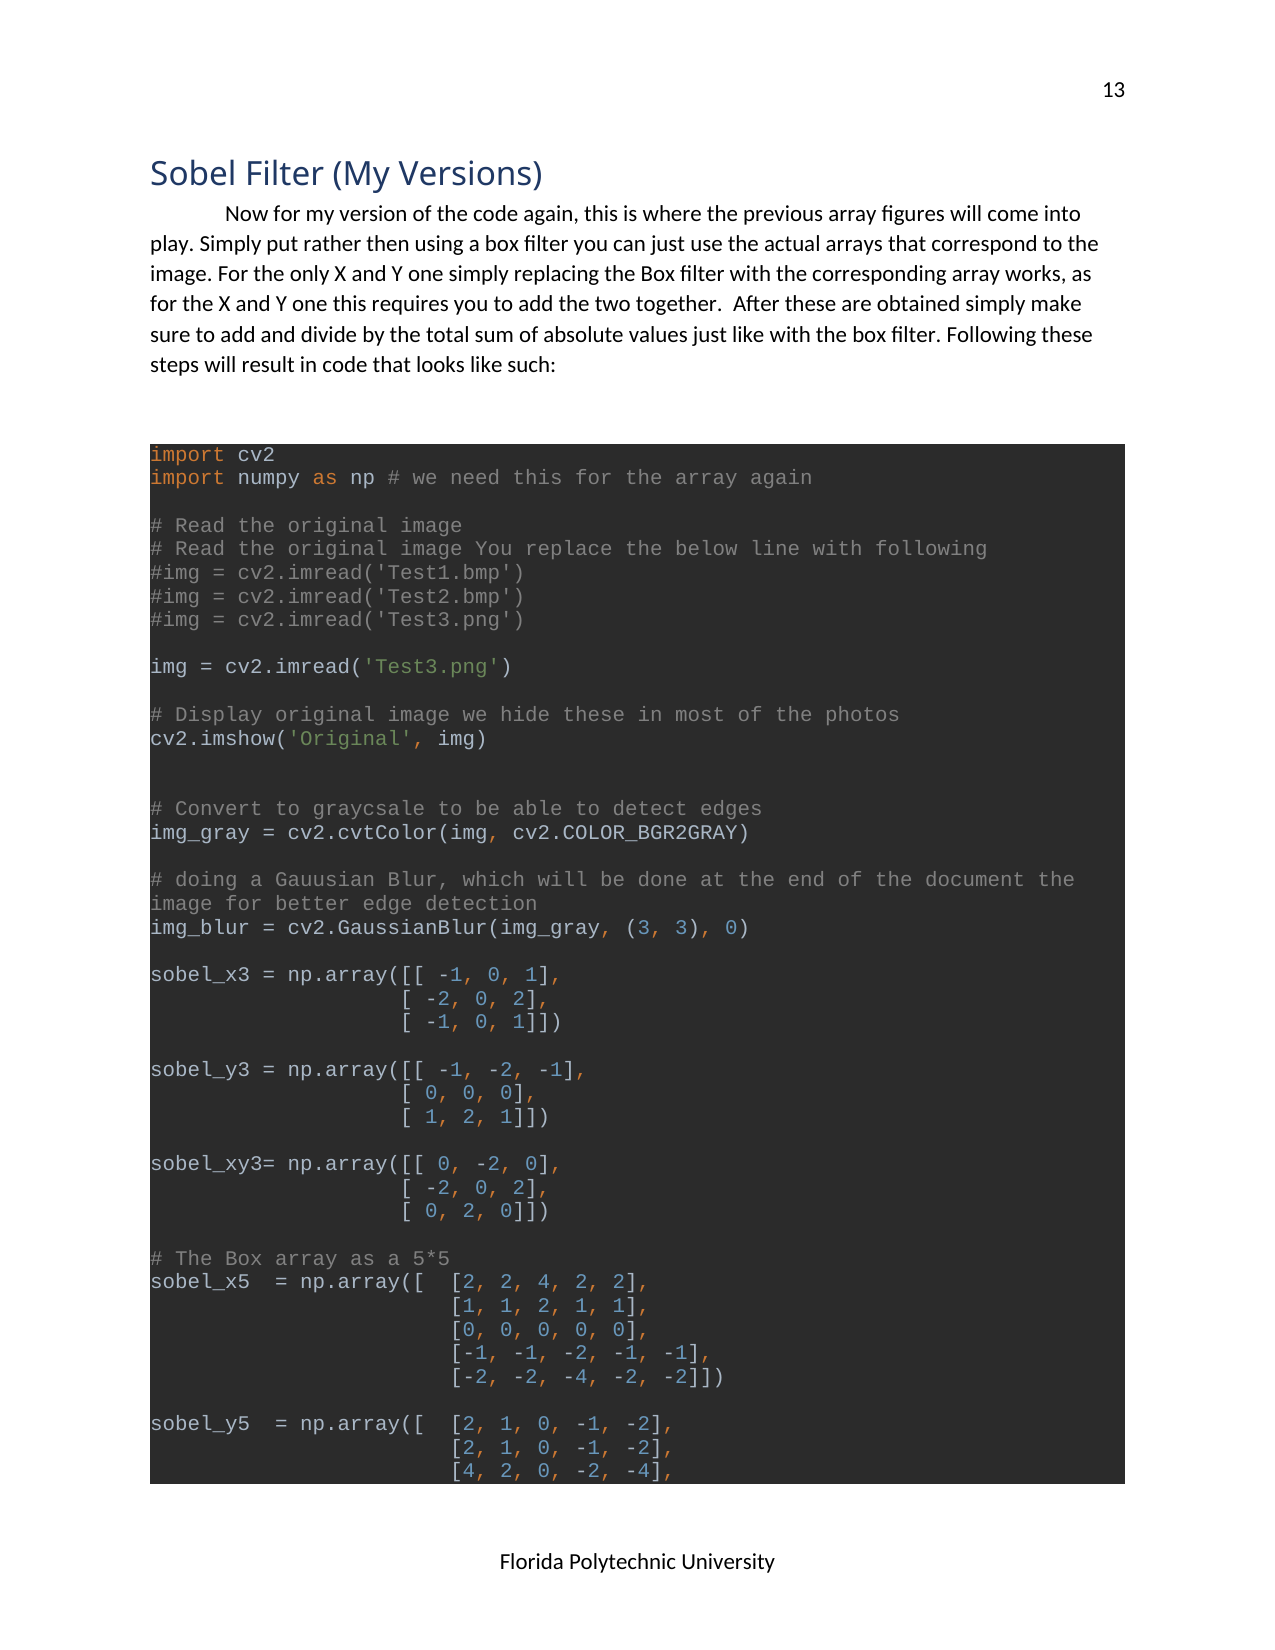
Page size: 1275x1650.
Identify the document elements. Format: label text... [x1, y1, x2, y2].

subtitle Sobel Filter (My Versions) [150, 150, 1125, 195]
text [150, 444, 1125, 1484]
text Now for my version of the code again, this is where the previous array figures will come into play. Simply put rather then using a box filter you can just use the actual arrays that correspond to the image. For the only X and Y one simply replacing the Box filter with the corresponding array works, as for the X and Y one this requires you to add the two together. After these are obtained simply make sure to add and divide by the total sum of absolute values just like with the box filter. Following these steps will result in code that looks like such: [150, 199, 1125, 378]
